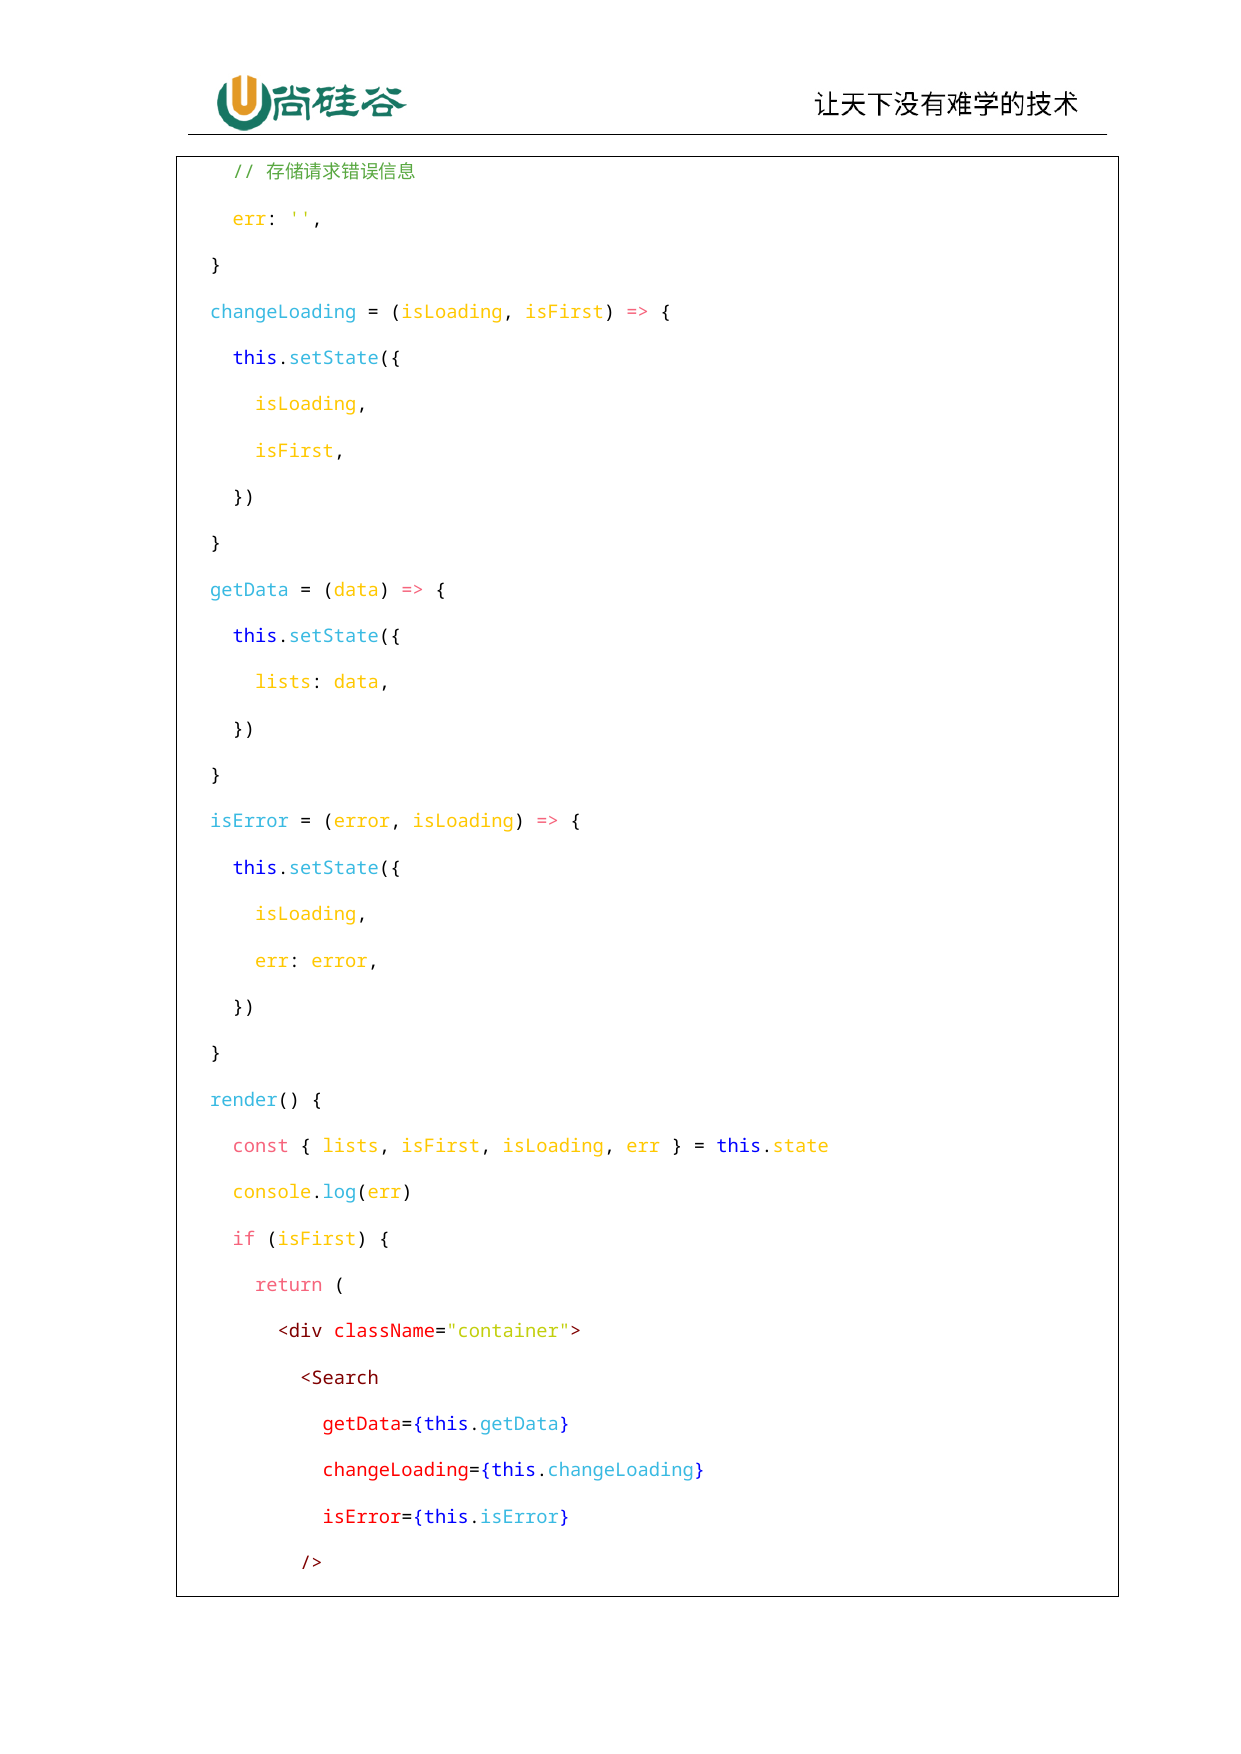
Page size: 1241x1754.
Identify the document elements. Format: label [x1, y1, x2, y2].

table_header [177, 157, 1118, 1596]
picture [215, 73, 1080, 132]
